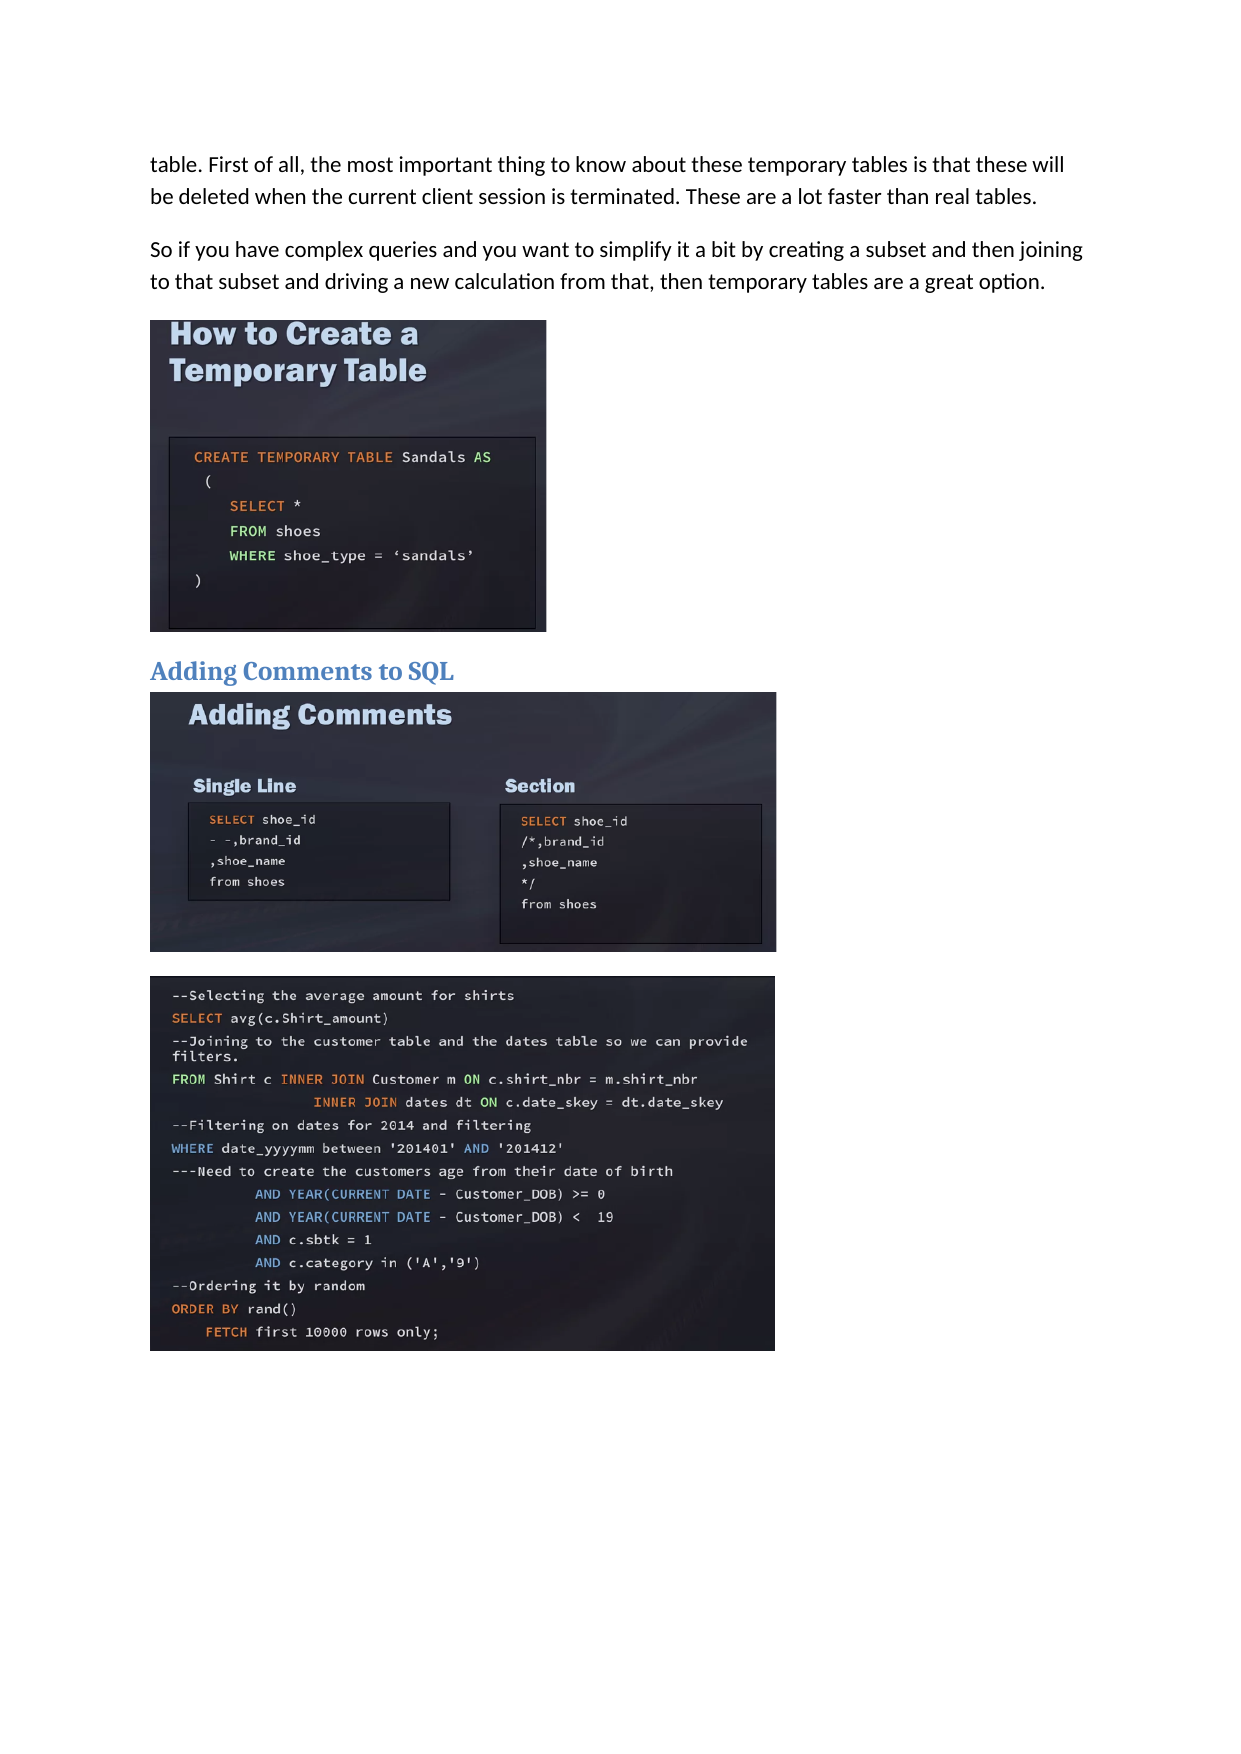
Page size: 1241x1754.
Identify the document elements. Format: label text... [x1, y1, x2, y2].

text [150, 150, 1090, 210]
picture [150, 976, 775, 1351]
picture [150, 320, 547, 632]
picture [150, 692, 777, 952]
text So if you have complex queries and you want to simplify it a bit by creating a subset and then joining to that subset and driving a new calculation from that, then temporary tables are a great option. [150, 235, 1090, 295]
subtitle Adding Comments to SQL [150, 656, 1090, 687]
